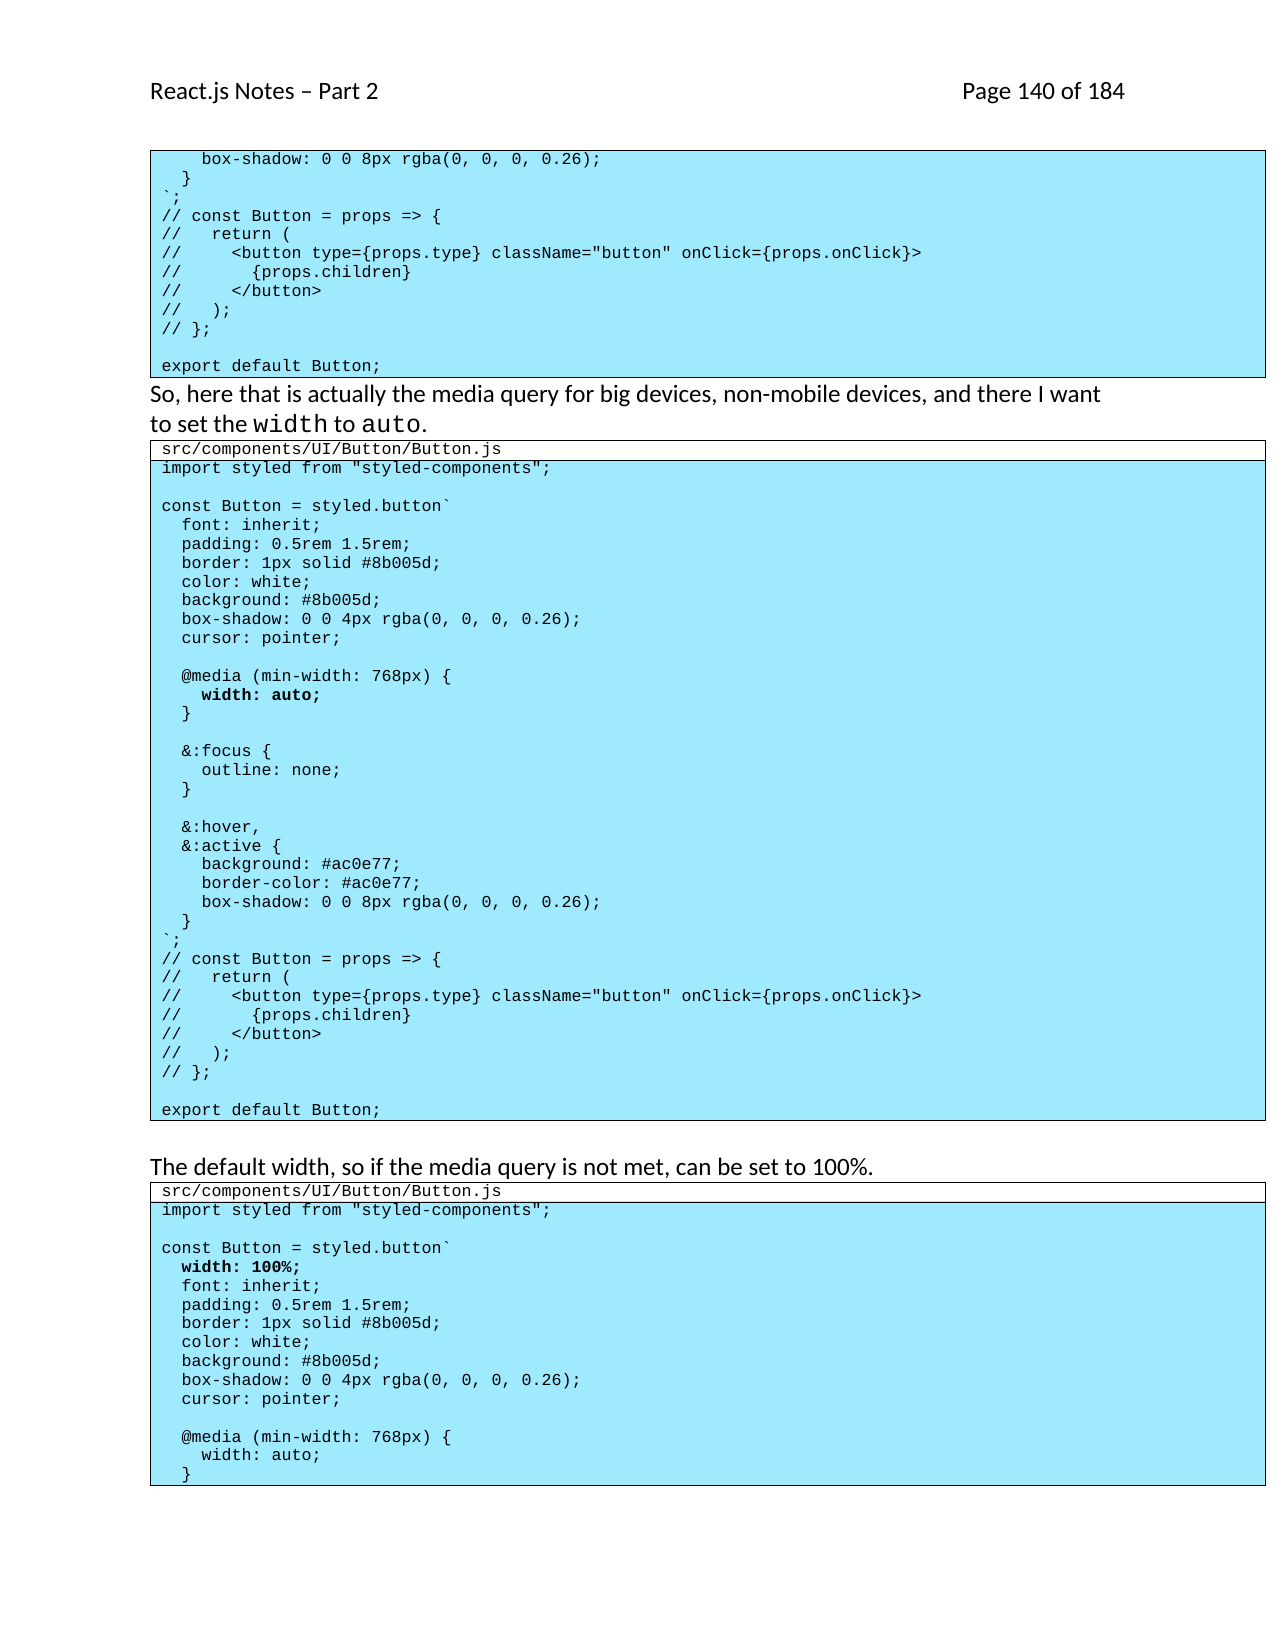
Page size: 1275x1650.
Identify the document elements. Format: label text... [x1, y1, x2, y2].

text The default width, so if the media query is not met, can be set to 100%. [150, 1151, 1125, 1182]
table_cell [151, 1203, 1265, 1485]
table_cell import styled from "styled-components"; const Button = styled.button` font: inherit; padding: 0.5rem 1.5rem; border: 1px solid #8b005d; color: white; background: #8b005d; box-shadow: 0 0 4px rgba(0, 0, 0, 0.26); cursor: pointer; @media (min-width: 768px) { width: auto; } &:focus { outline: none; } &:hover, &:active { background: #ac0e77; border-color: #ac0e77; box-shadow: 0 0 8px rgba(0, 0, 0, 0.26); } `; // const Button = props => { // return ( // <button type={props.type} className="button" onClick={props.onClick}> // {props.children} // </button> // ); // }; export default Button; [151, 461, 1265, 1120]
text So, here that is actually the media query for big devices, non-mobile devices, and there I want to set the width to auto. [150, 378, 1125, 440]
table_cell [151, 151, 1265, 377]
table_header src/components/UI/Button/Button.js [151, 1183, 1265, 1201]
table_header src/components/UI/Button/Button.js [151, 441, 1265, 459]
